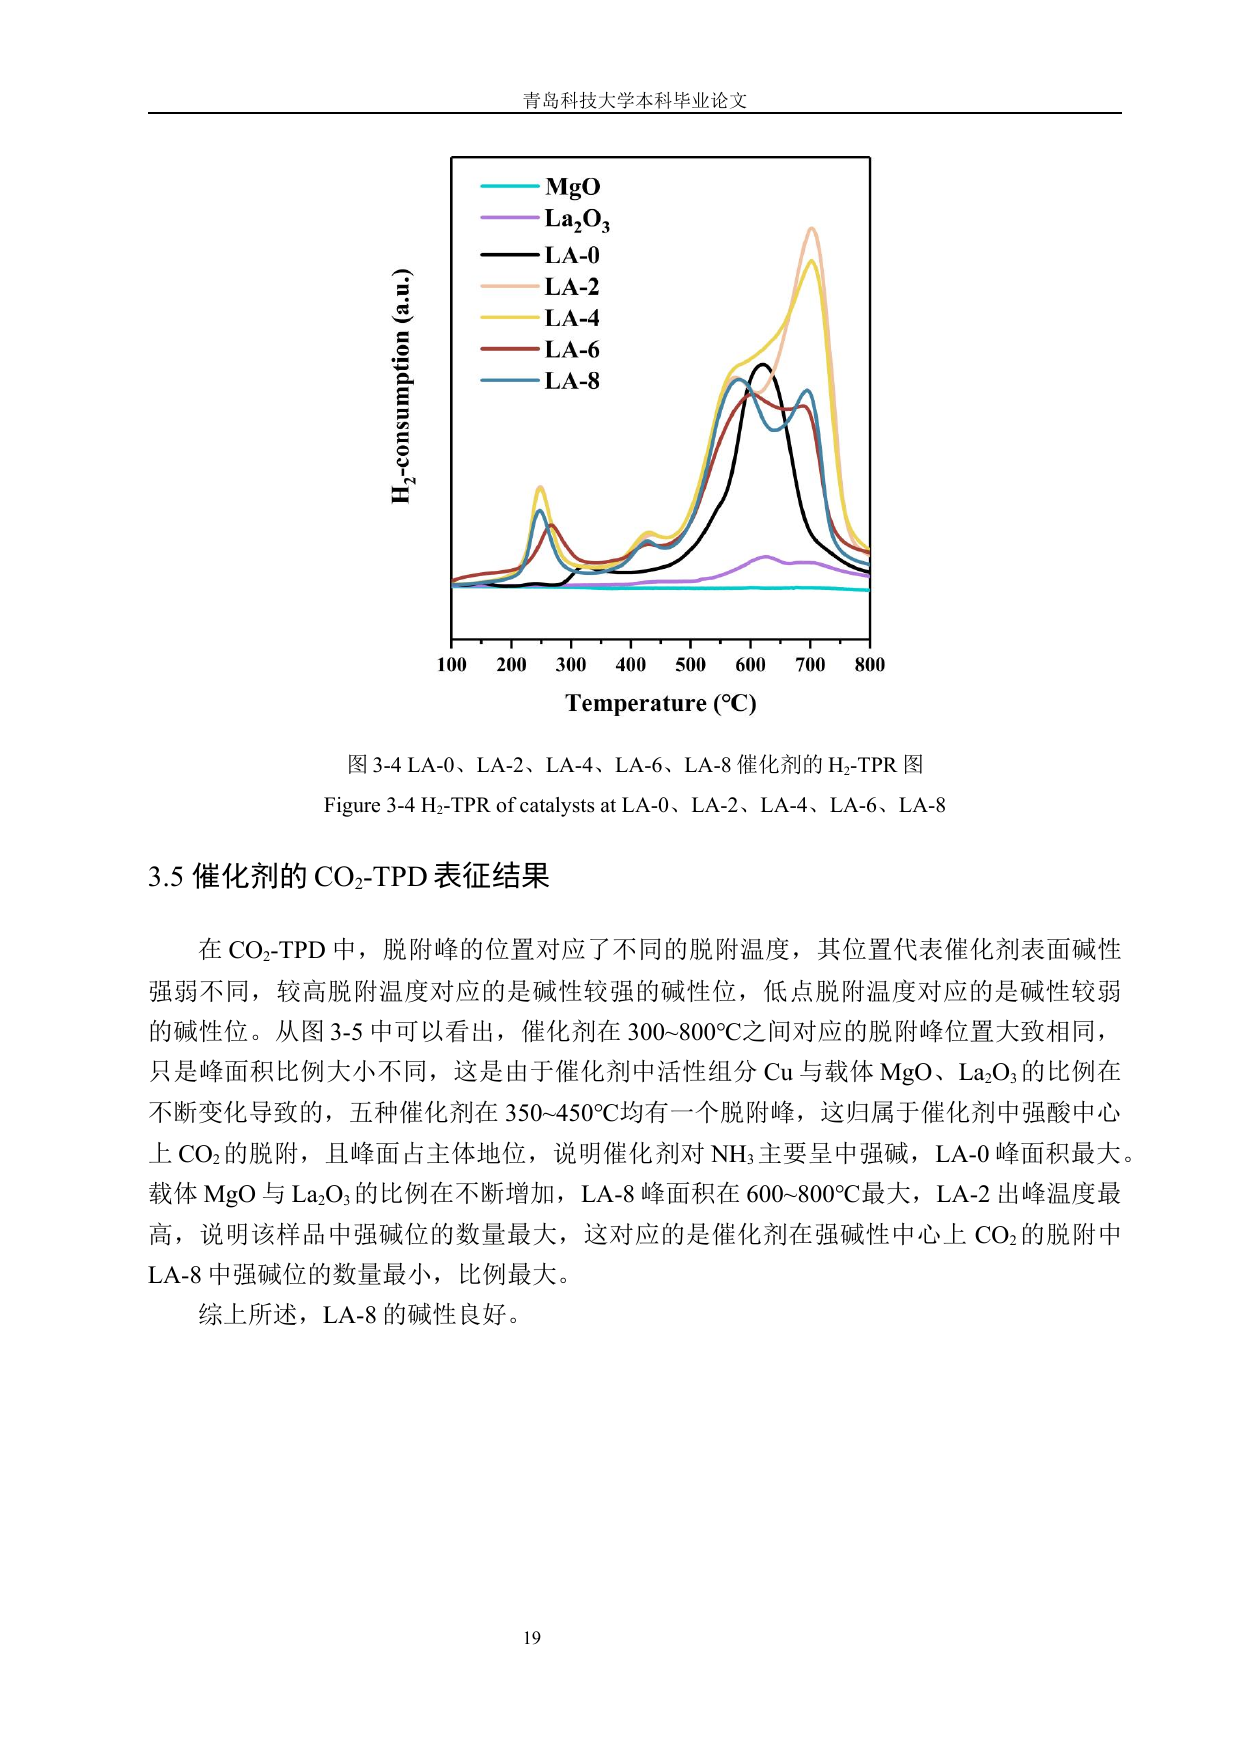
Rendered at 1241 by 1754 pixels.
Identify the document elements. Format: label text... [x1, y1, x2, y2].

text 在CO2-TPD中，脱附峰的位置对应了不同的脱附温度，其位置代表催化剂表面碱性强弱不同，较高脱附温度对应的是碱性较强的碱性位，低点脱附温度对应的是碱性较弱的碱性位。从图3-5中可以看出，催化剂在300~800℃之间对应的脱附峰位置大致相同，只是峰面积比例大小不同，这是由于催化剂中活性组分Cu与载体MgO、La2O3的比例在不断变化导致的，五种催化剂在350~450℃均有一个脱附峰，这归属于催化剂中强酸中心上CO2的脱附，且峰面占主体地位，说明催化剂对NH3主要呈中强碱，LA-0峰面积最大。载体MgO与La2O3的比例在不断增加，LA-8峰面积在600~800℃最大，LA-2出峰温度最高，说明该样品中强碱位的数量最大，这对应的是催化剂在强碱性中心上CO2的脱附中LA-8中强碱位的数量最小，比例最大。 [148, 933, 1122, 1290]
picture [383, 156, 887, 718]
text 图3-4 LA-0、LA-2、LA-4、LA-6、LA-8催化剂的H2-TPR图 [148, 748, 1122, 781]
text Figure 3-4 H2-TPR of catalysts at LA-0、LA-2、LA-4、LA-6、LA-8 [148, 787, 1122, 820]
text 综上所述，LA-8的碱性良好。 [148, 1298, 1122, 1330]
subtitle 3.5 催化剂的CO2-TPD表征结果 [148, 843, 1122, 908]
